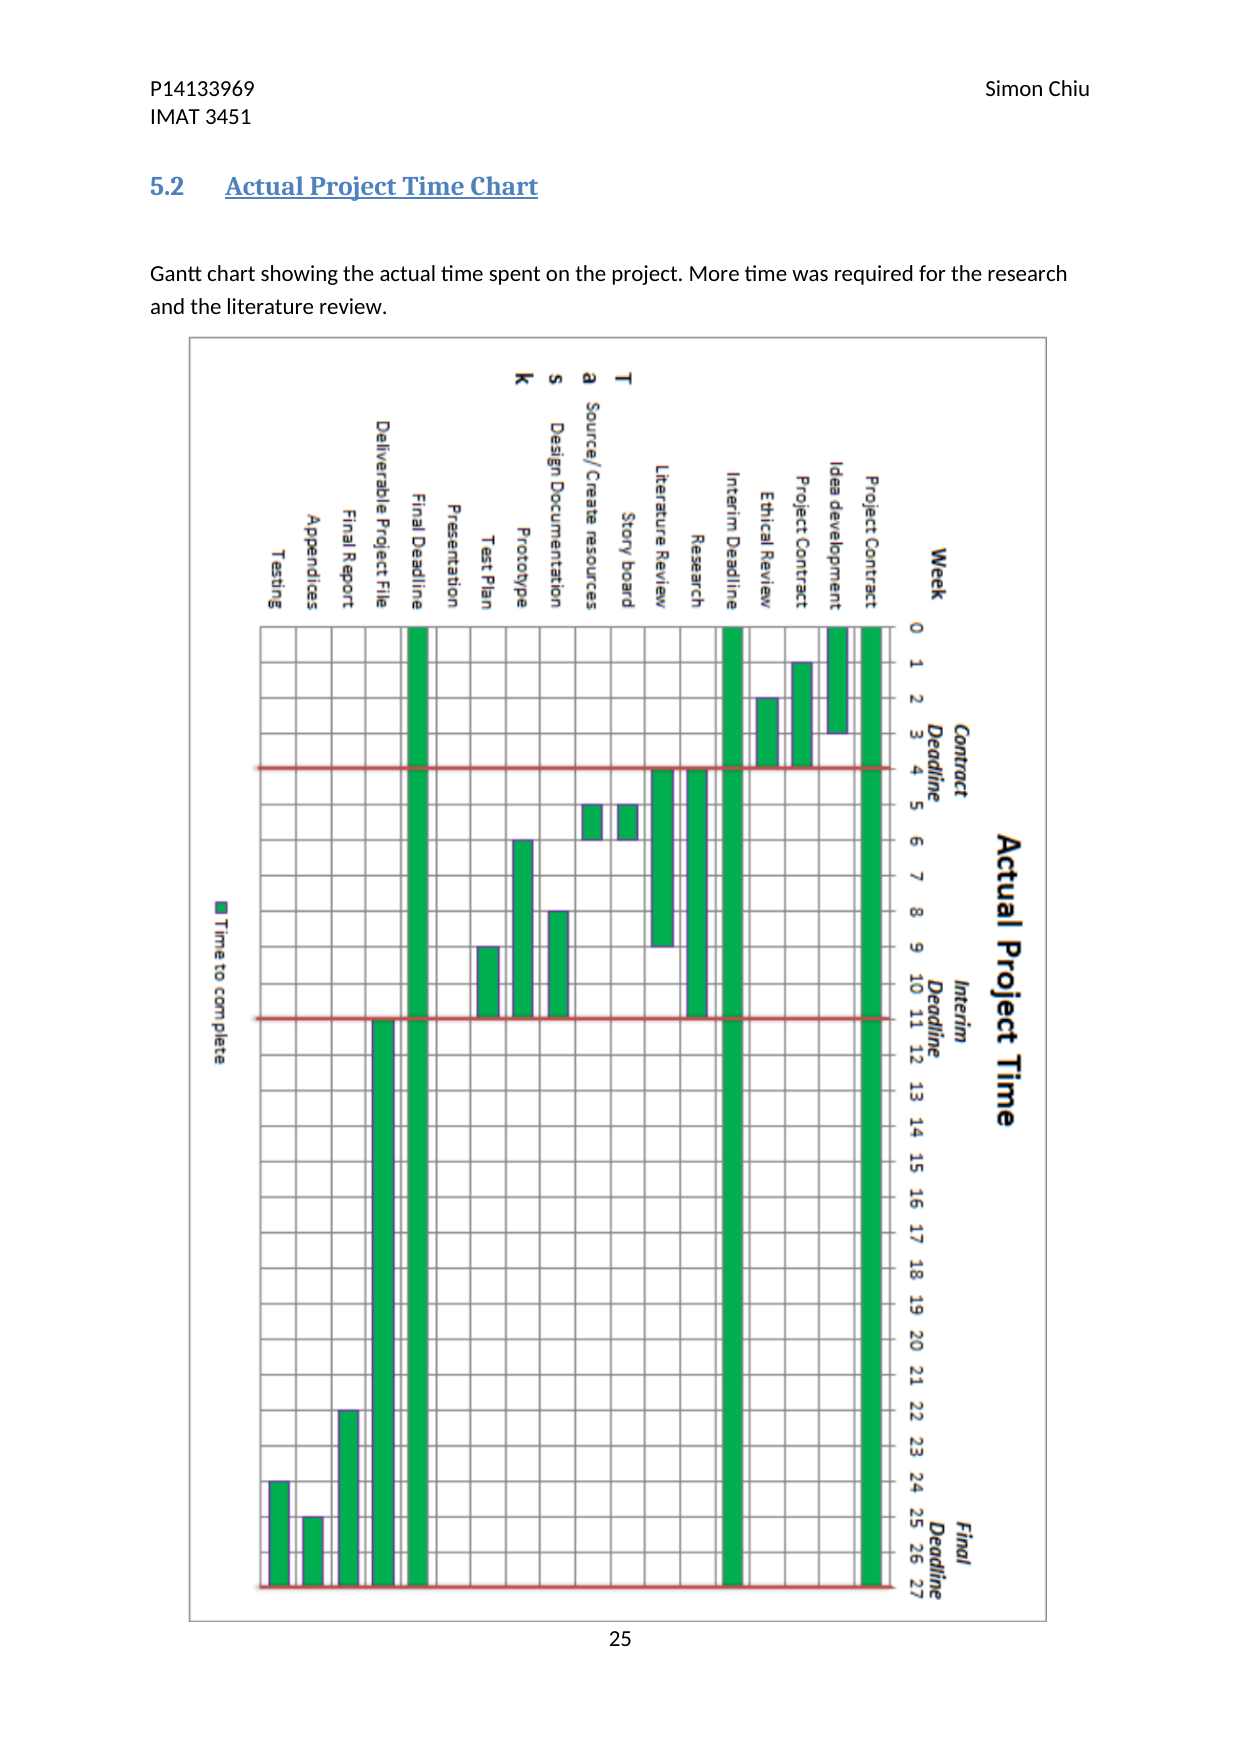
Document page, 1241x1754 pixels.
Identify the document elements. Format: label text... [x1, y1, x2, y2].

subtitle Actual Project Time Chart [150, 171, 1090, 202]
picture [189, 338, 1047, 1622]
text Gantt chart showing the actual time spent on the project. More time was required for the research and the literature review. [150, 259, 1090, 320]
